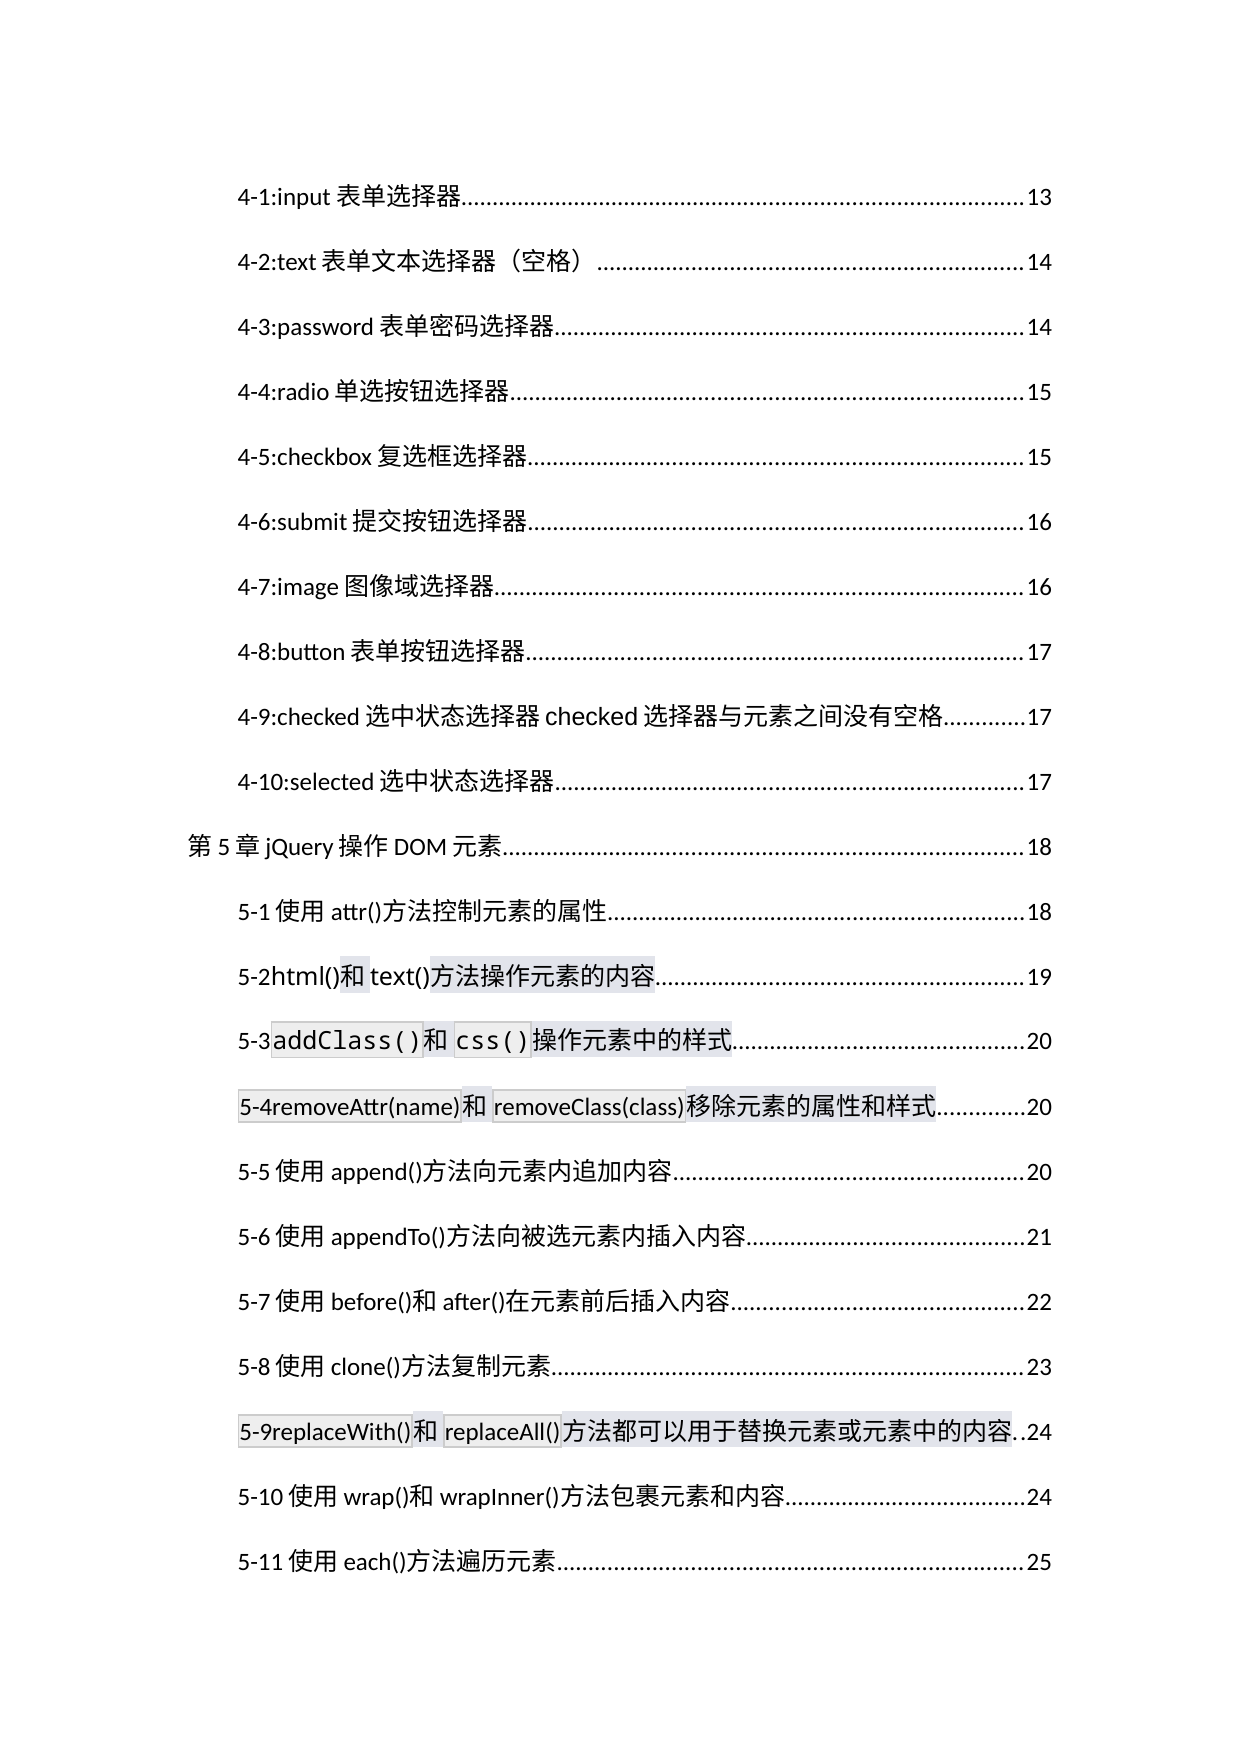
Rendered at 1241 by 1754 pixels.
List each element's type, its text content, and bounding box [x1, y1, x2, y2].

text 4-2:text表单文本选择器（空格） 14 [237, 227, 1053, 292]
text 4-5:checkbox复选框选择器 15 [237, 422, 1053, 487]
text 5-11使用each()方法遍历元素 25 [237, 1527, 1053, 1592]
text 5-1使用attr()方法控制元素的属性 18 [237, 877, 1053, 942]
text 5-10使用wrap()和wrapInner()方法包裹元素和内容 24 [237, 1462, 1053, 1527]
text 第5章jQuery操作DOM元素 18 [187, 812, 1053, 877]
text 4-7:image图像域选择器 16 [237, 552, 1053, 617]
text 5-4removeAttr(name)和removeClass(class)移除元素的属性和样式 20 [237, 1072, 1053, 1137]
text 5-8使用clone()方法复制元素 23 [237, 1332, 1053, 1397]
text 5-3addClass()和css()操作元素中的样式 20 [237, 1007, 1053, 1072]
text 4-3:password表单密码选择器 14 [237, 292, 1053, 357]
text 5-5使用append()方法向元素内追加内容 20 [237, 1137, 1053, 1202]
text 5-2html()和text()方法操作元素的内容 19 [237, 942, 1053, 1007]
text 4-1:input表单选择器 13 [237, 162, 1053, 227]
text 4-6:submit提交按钮选择器 16 [237, 487, 1053, 552]
text 4-10:selected选中状态选择器 17 [237, 747, 1053, 812]
text 4-9:checked选中状态选择器checked选择器与元素之间没有空格 17 [237, 682, 1053, 747]
text 4-4:radio单选按钮选择器 15 [237, 357, 1053, 422]
text 4-8:button表单按钮选择器 17 [237, 617, 1053, 682]
text 5-7使用before()和after()在元素前后插入内容 22 [237, 1267, 1053, 1332]
text 5-9replaceWith()和replaceAll()方法都可以用于替换元素或元素中的内容 24 [237, 1397, 1053, 1462]
text 5-6使用appendTo()方法向被选元素内插入内容 21 [237, 1202, 1053, 1267]
